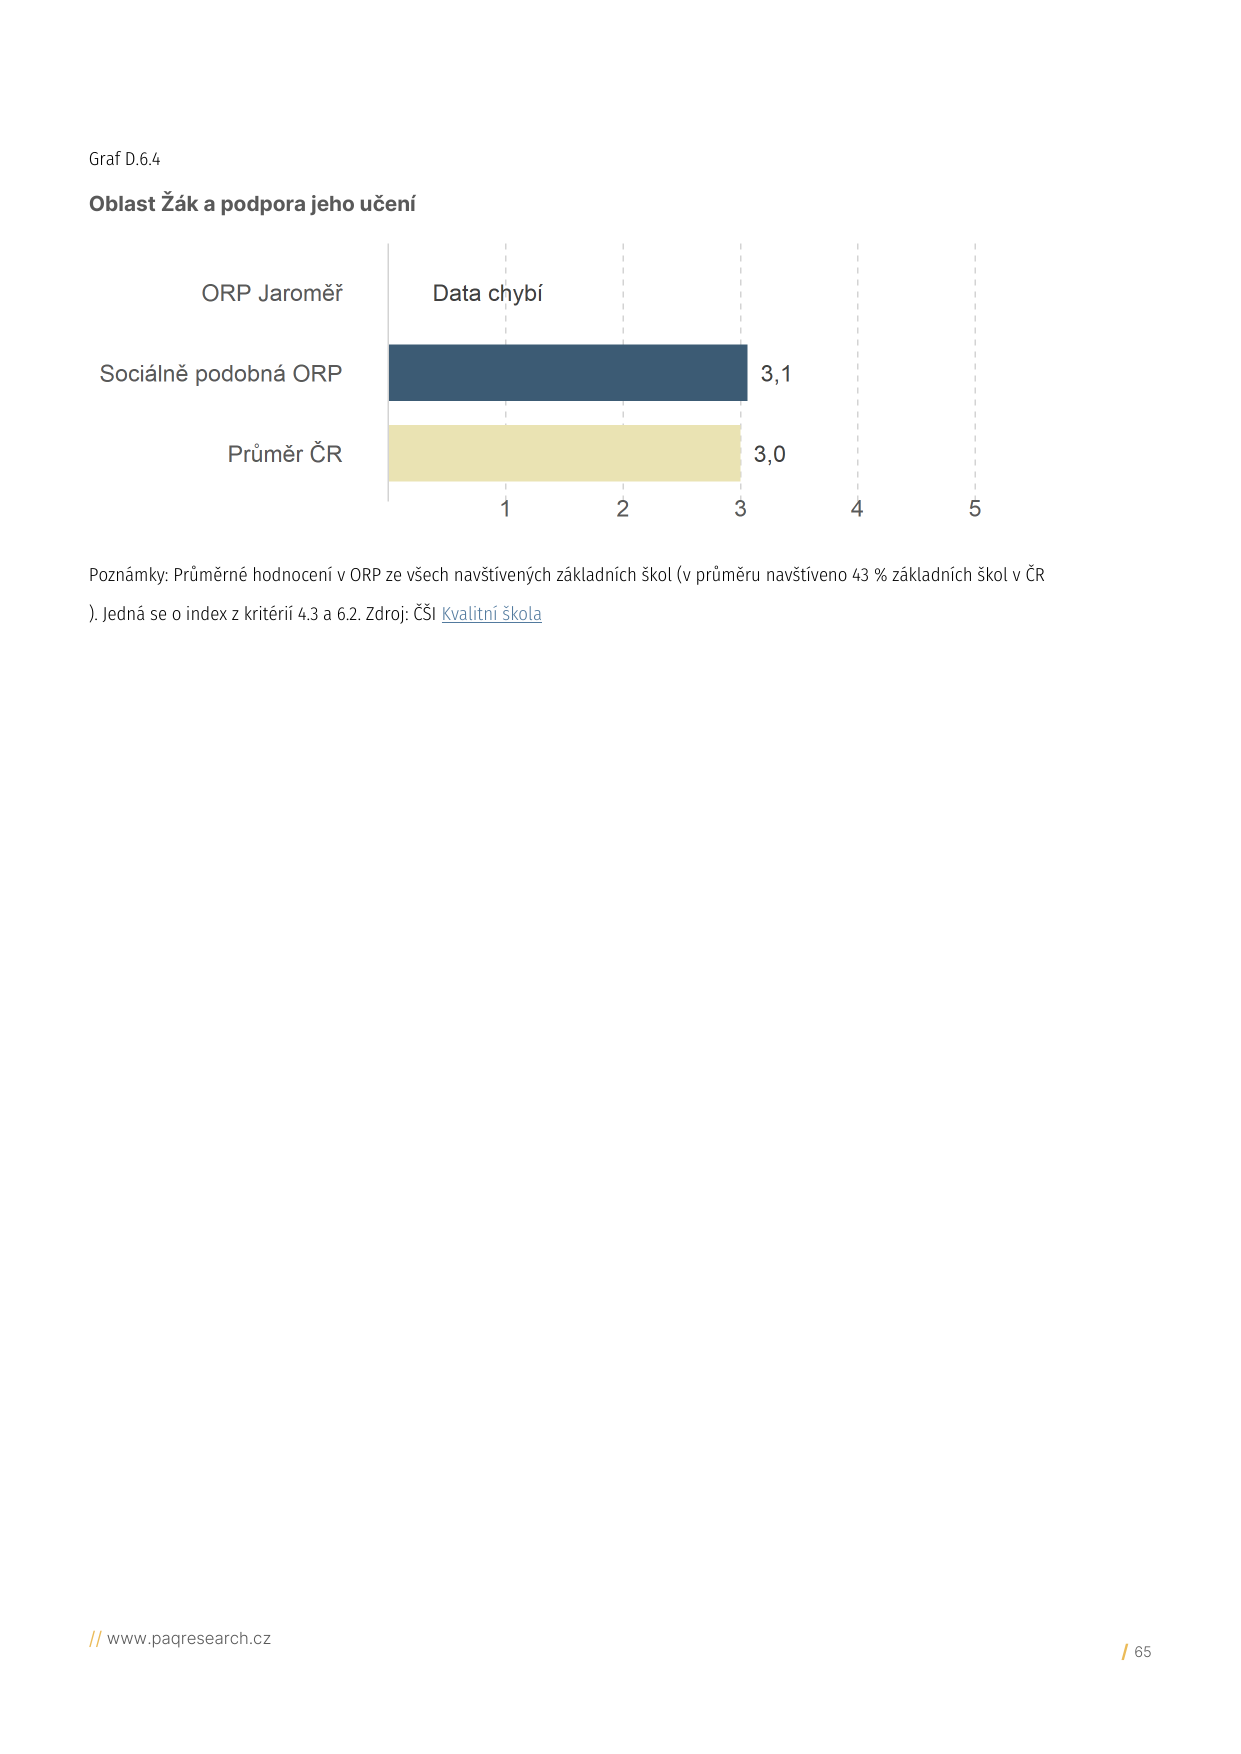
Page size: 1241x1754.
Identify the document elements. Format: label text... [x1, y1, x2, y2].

text Poznámky: Průměrné hodnocení v ORP ze všech navštívených základních škol (v průměru navštíveno 43 % základních škol v ČR [89, 564, 1152, 587]
text Graf D.6.4 [89, 148, 1152, 170]
picture [88, 216, 1139, 548]
text Oblast Žák a podpora jeho učení [89, 186, 1152, 216]
text ). Jedná se o index z kritérií 4.3 a 6.2. Zdroj: ČŠI Kvalitní škola [89, 603, 1152, 625]
